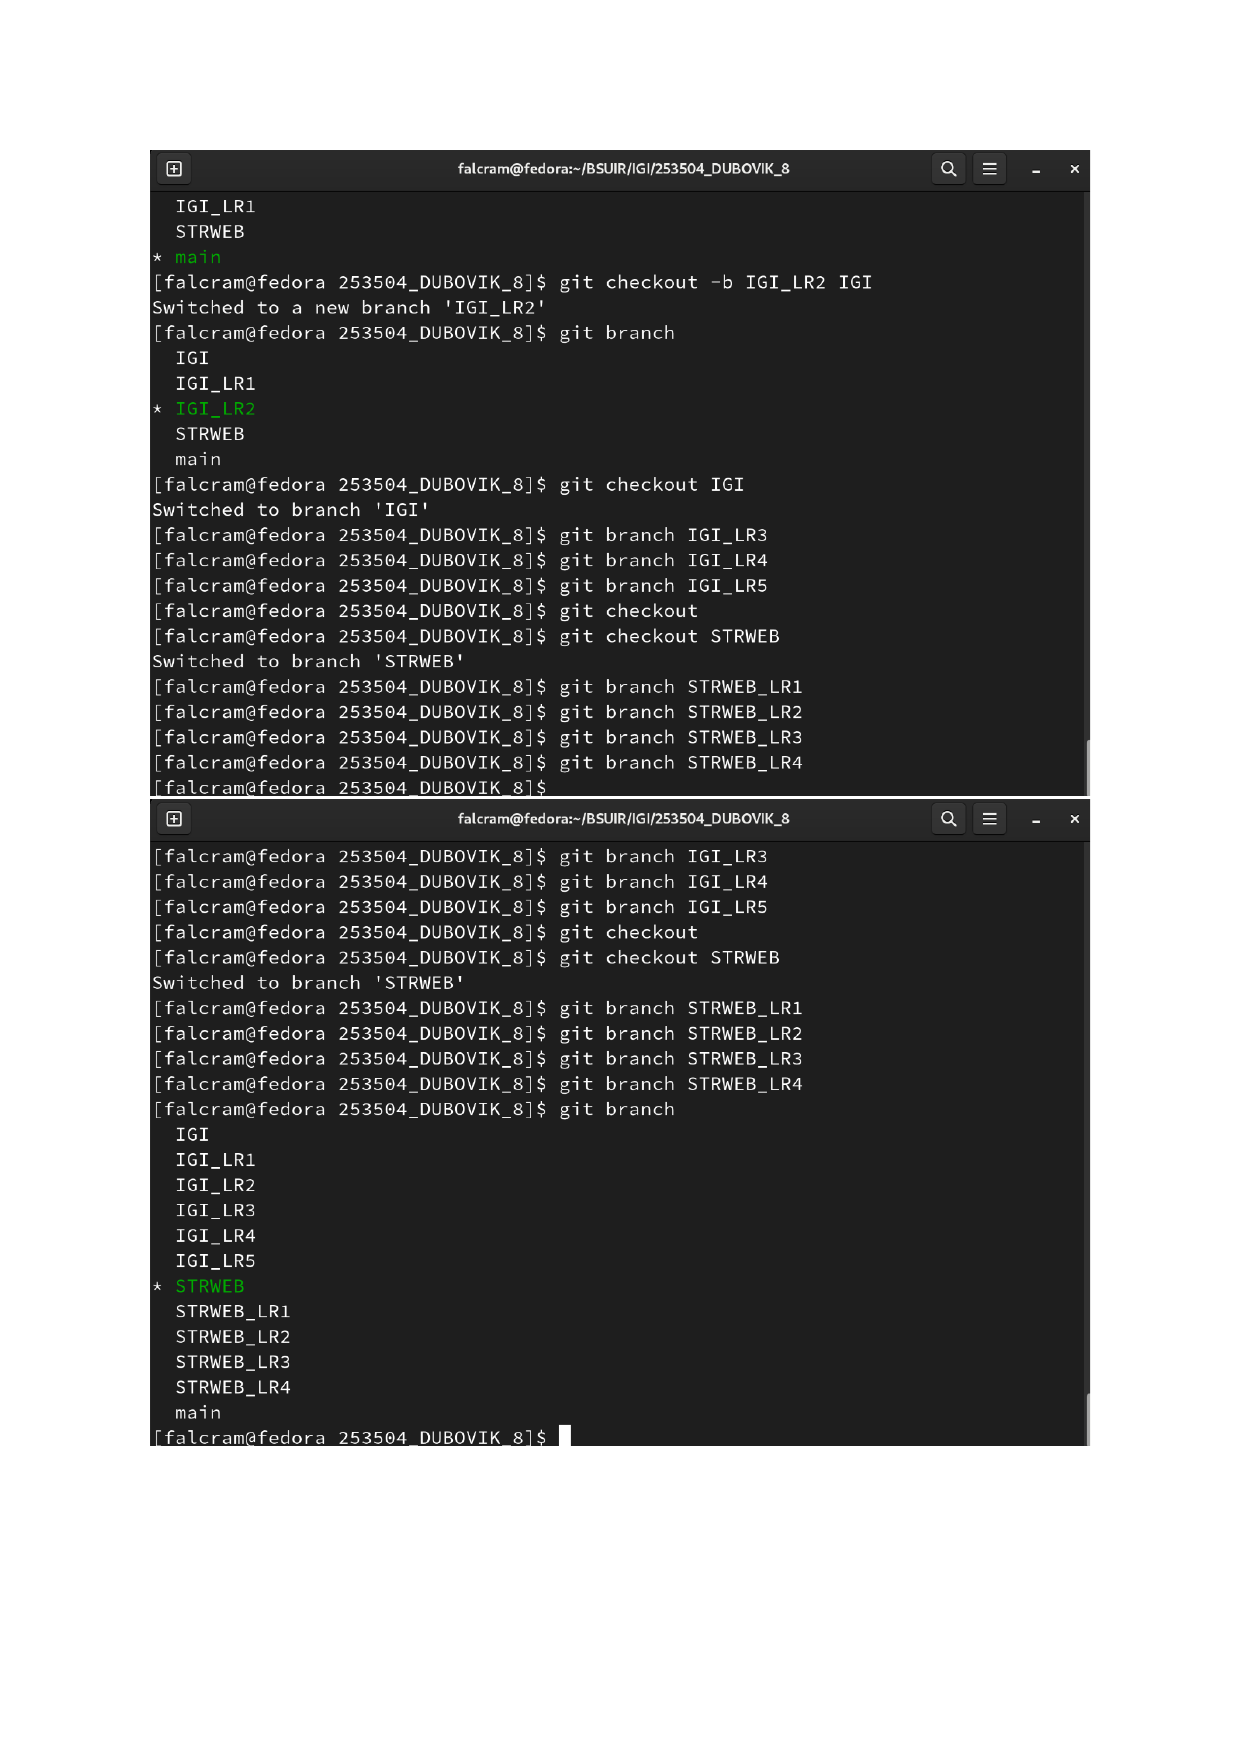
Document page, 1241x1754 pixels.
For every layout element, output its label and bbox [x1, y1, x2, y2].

picture [150, 799, 1091, 1446]
picture [150, 150, 1091, 796]
